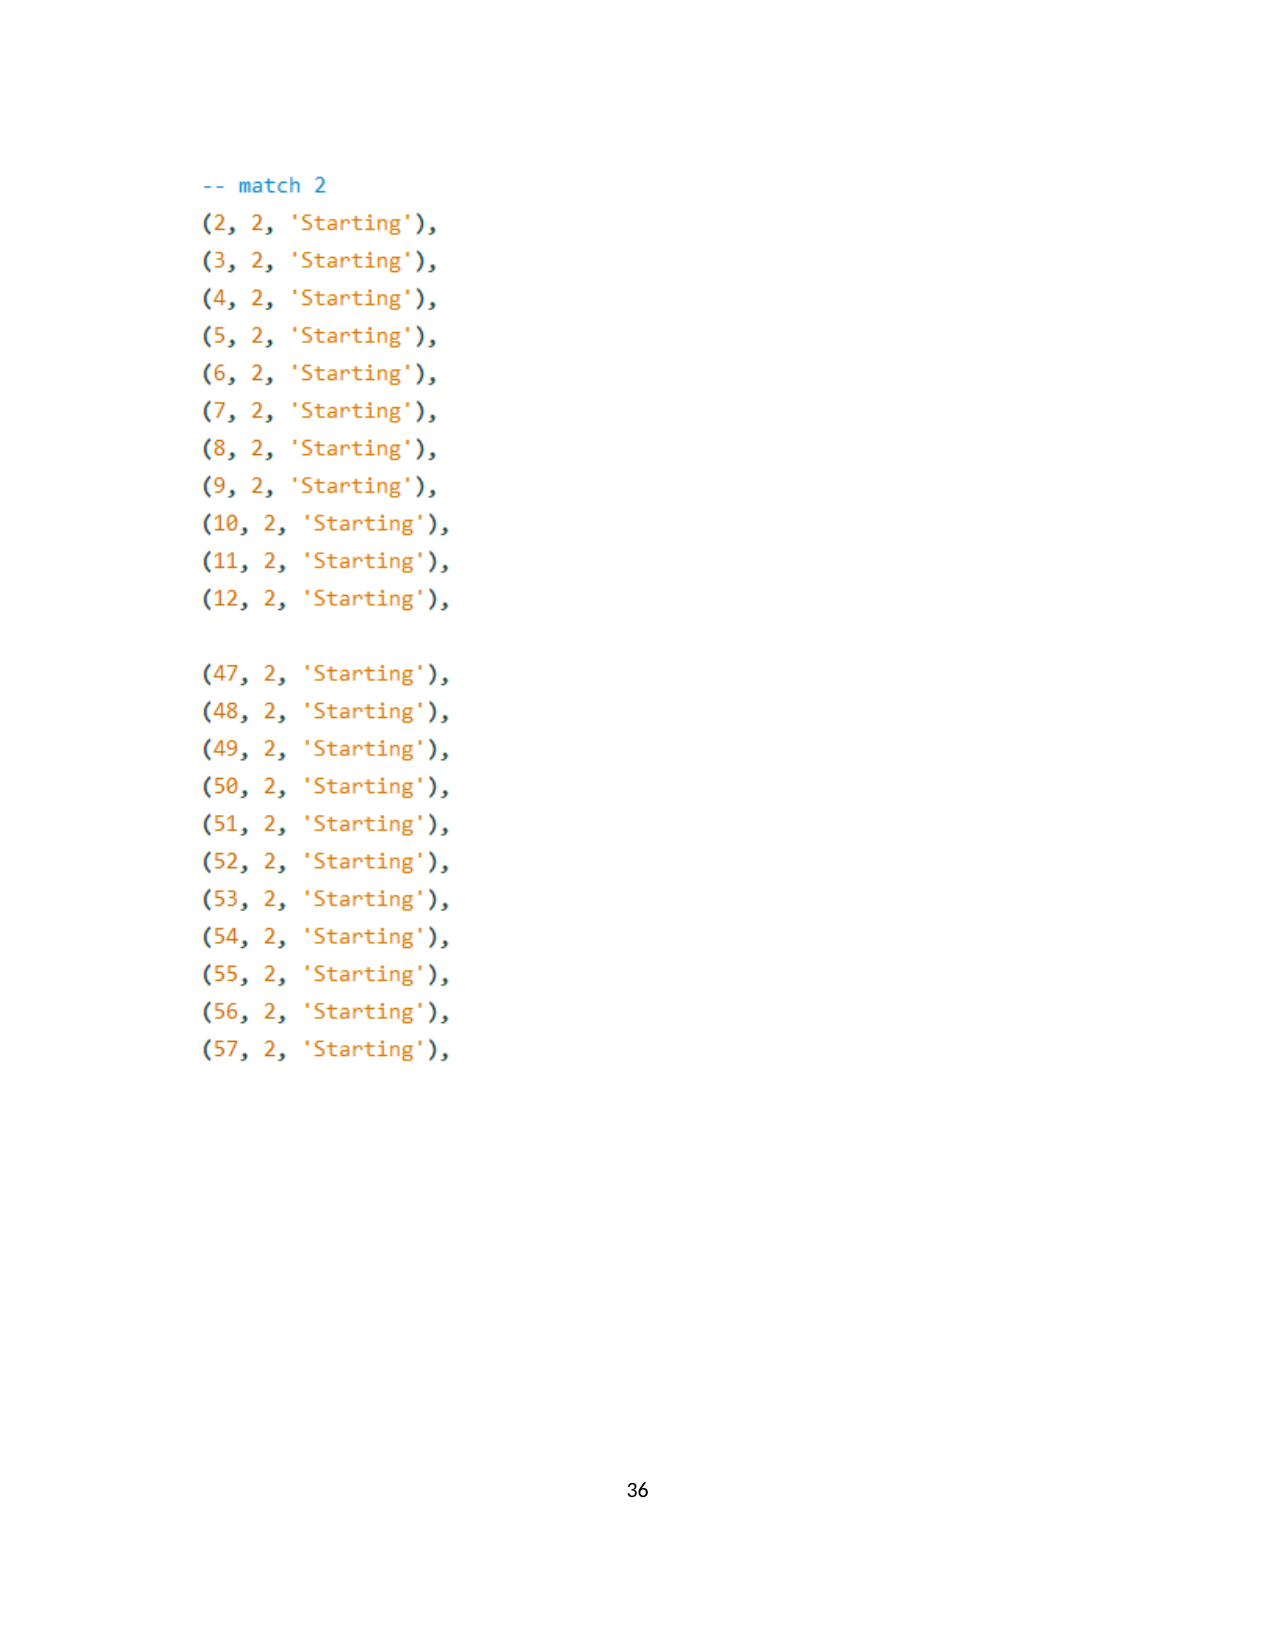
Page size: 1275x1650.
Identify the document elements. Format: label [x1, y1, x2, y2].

picture [187, 150, 937, 1080]
